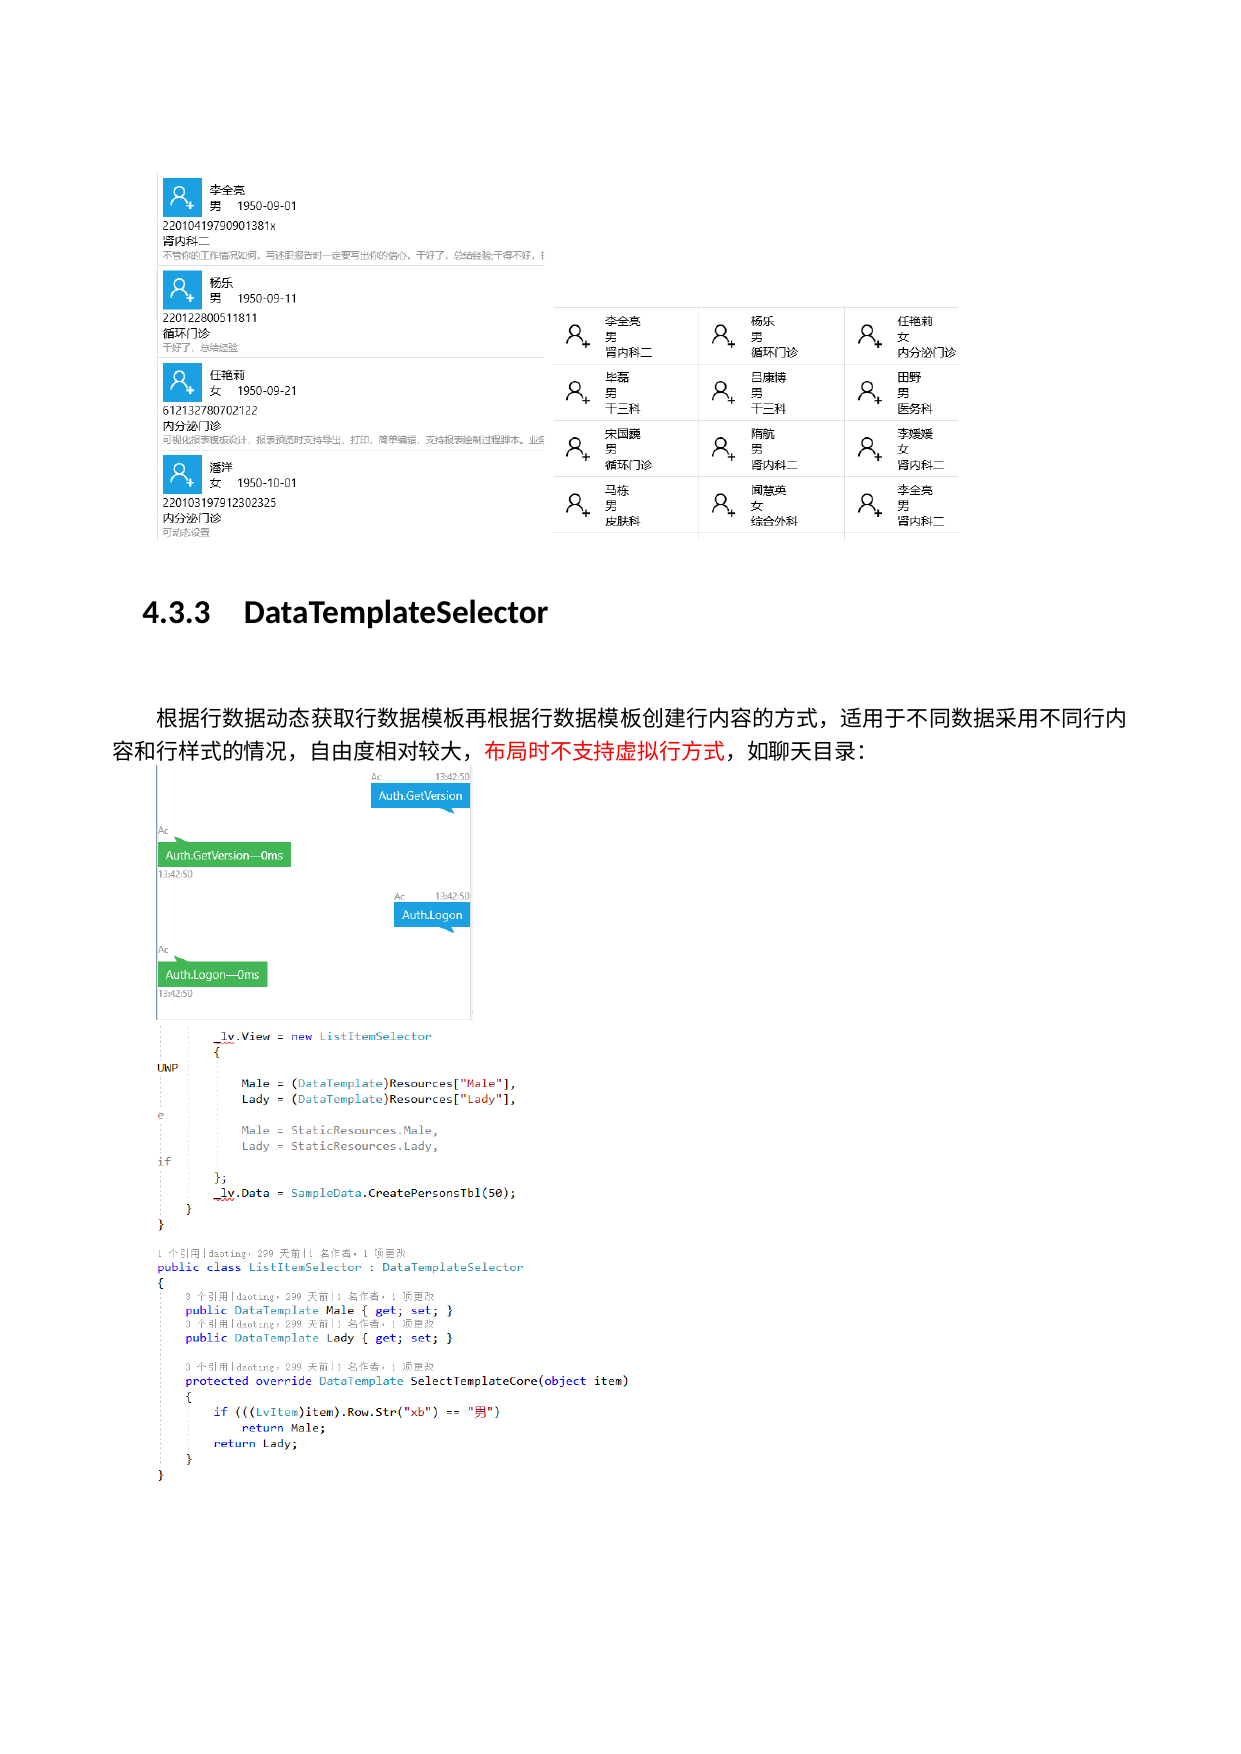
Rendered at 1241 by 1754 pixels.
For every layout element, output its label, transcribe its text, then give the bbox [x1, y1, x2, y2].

picture [156, 1025, 631, 1486]
text 根据行数据动态获取行数据模板再根据行数据模板创建行内容的方式，适用于不同数据采用不同行内容和行样式的情况，自由度相对较大，布局时不支持虚拟行方式，如聊天目录： [112, 701, 1128, 766]
picture [554, 307, 959, 540]
picture [156, 173, 545, 540]
picture [156, 765, 473, 1020]
subtitle DataTemplateSelector [142, 579, 1128, 644]
